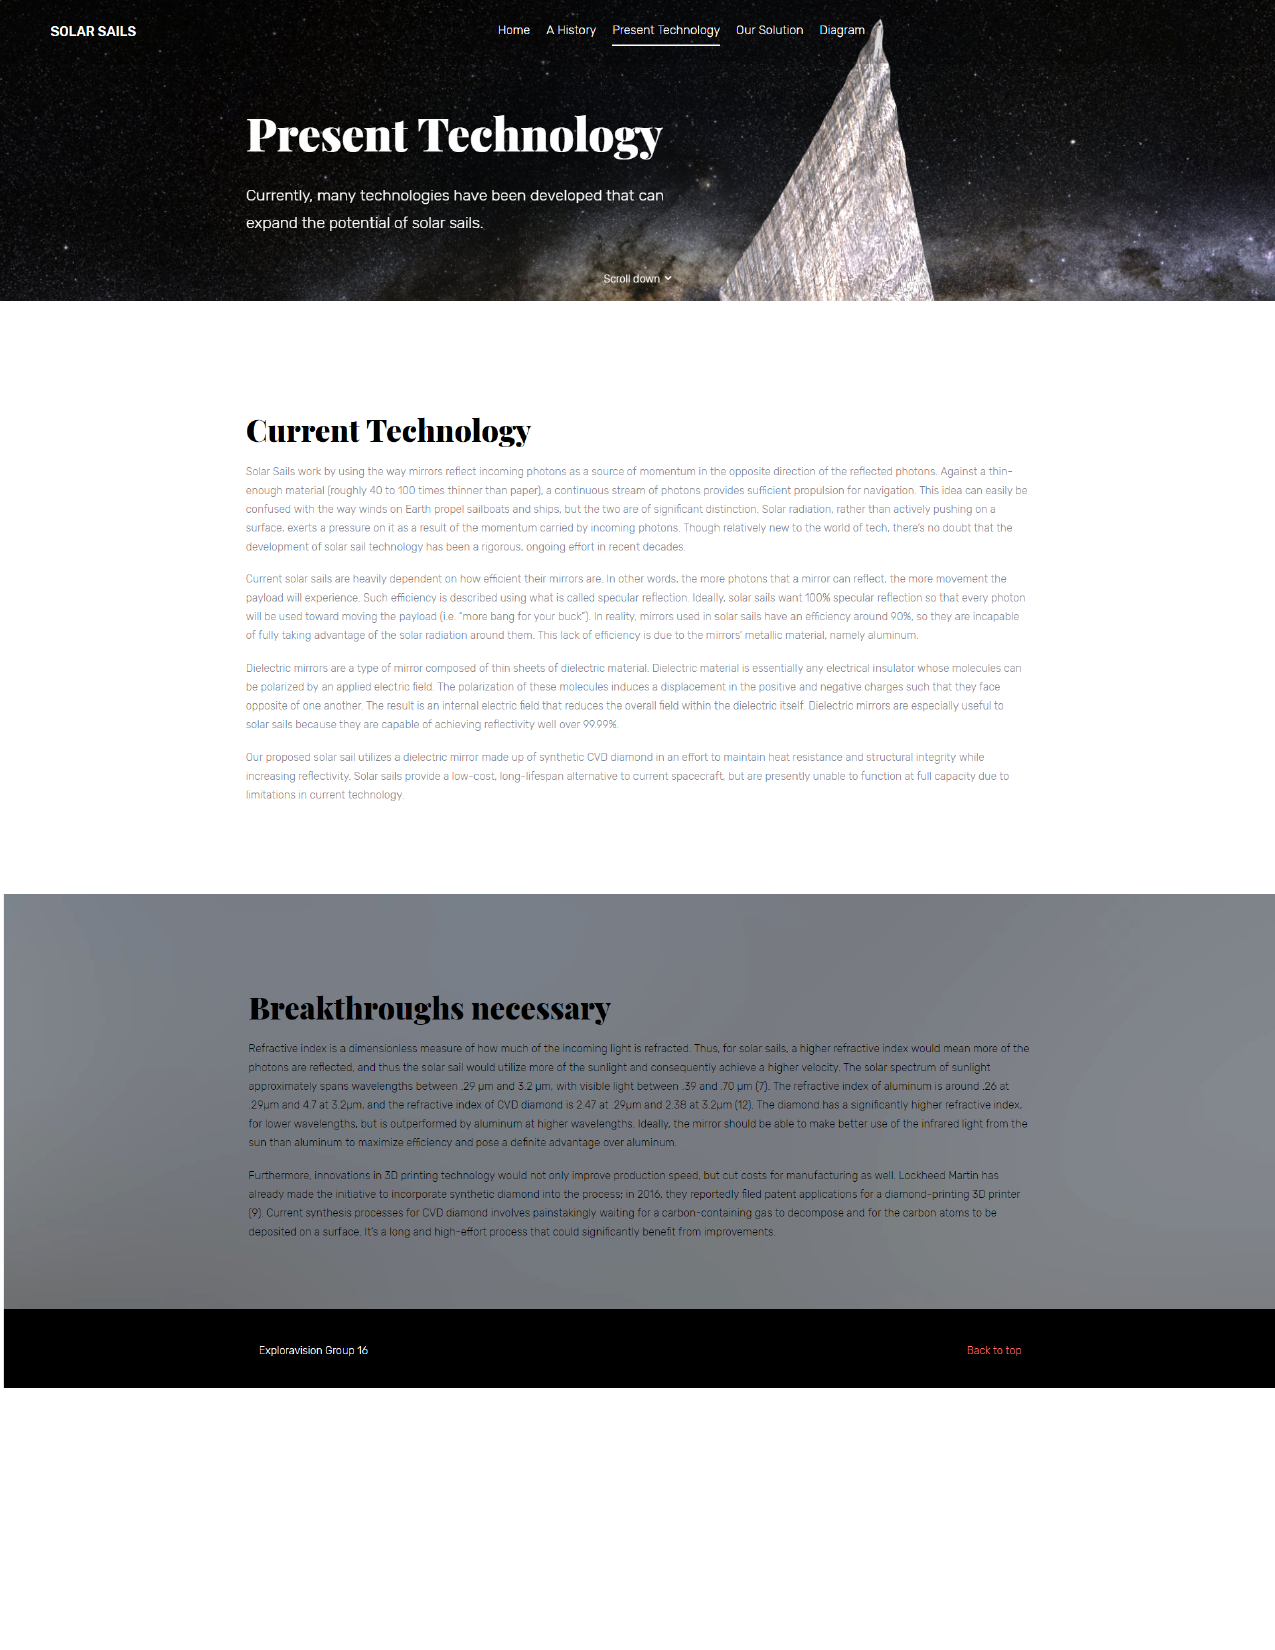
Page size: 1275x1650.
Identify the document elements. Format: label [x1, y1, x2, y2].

picture [0, 0, 1275, 301]
picture [0, 315, 1274, 872]
picture [3, 894, 1275, 1388]
